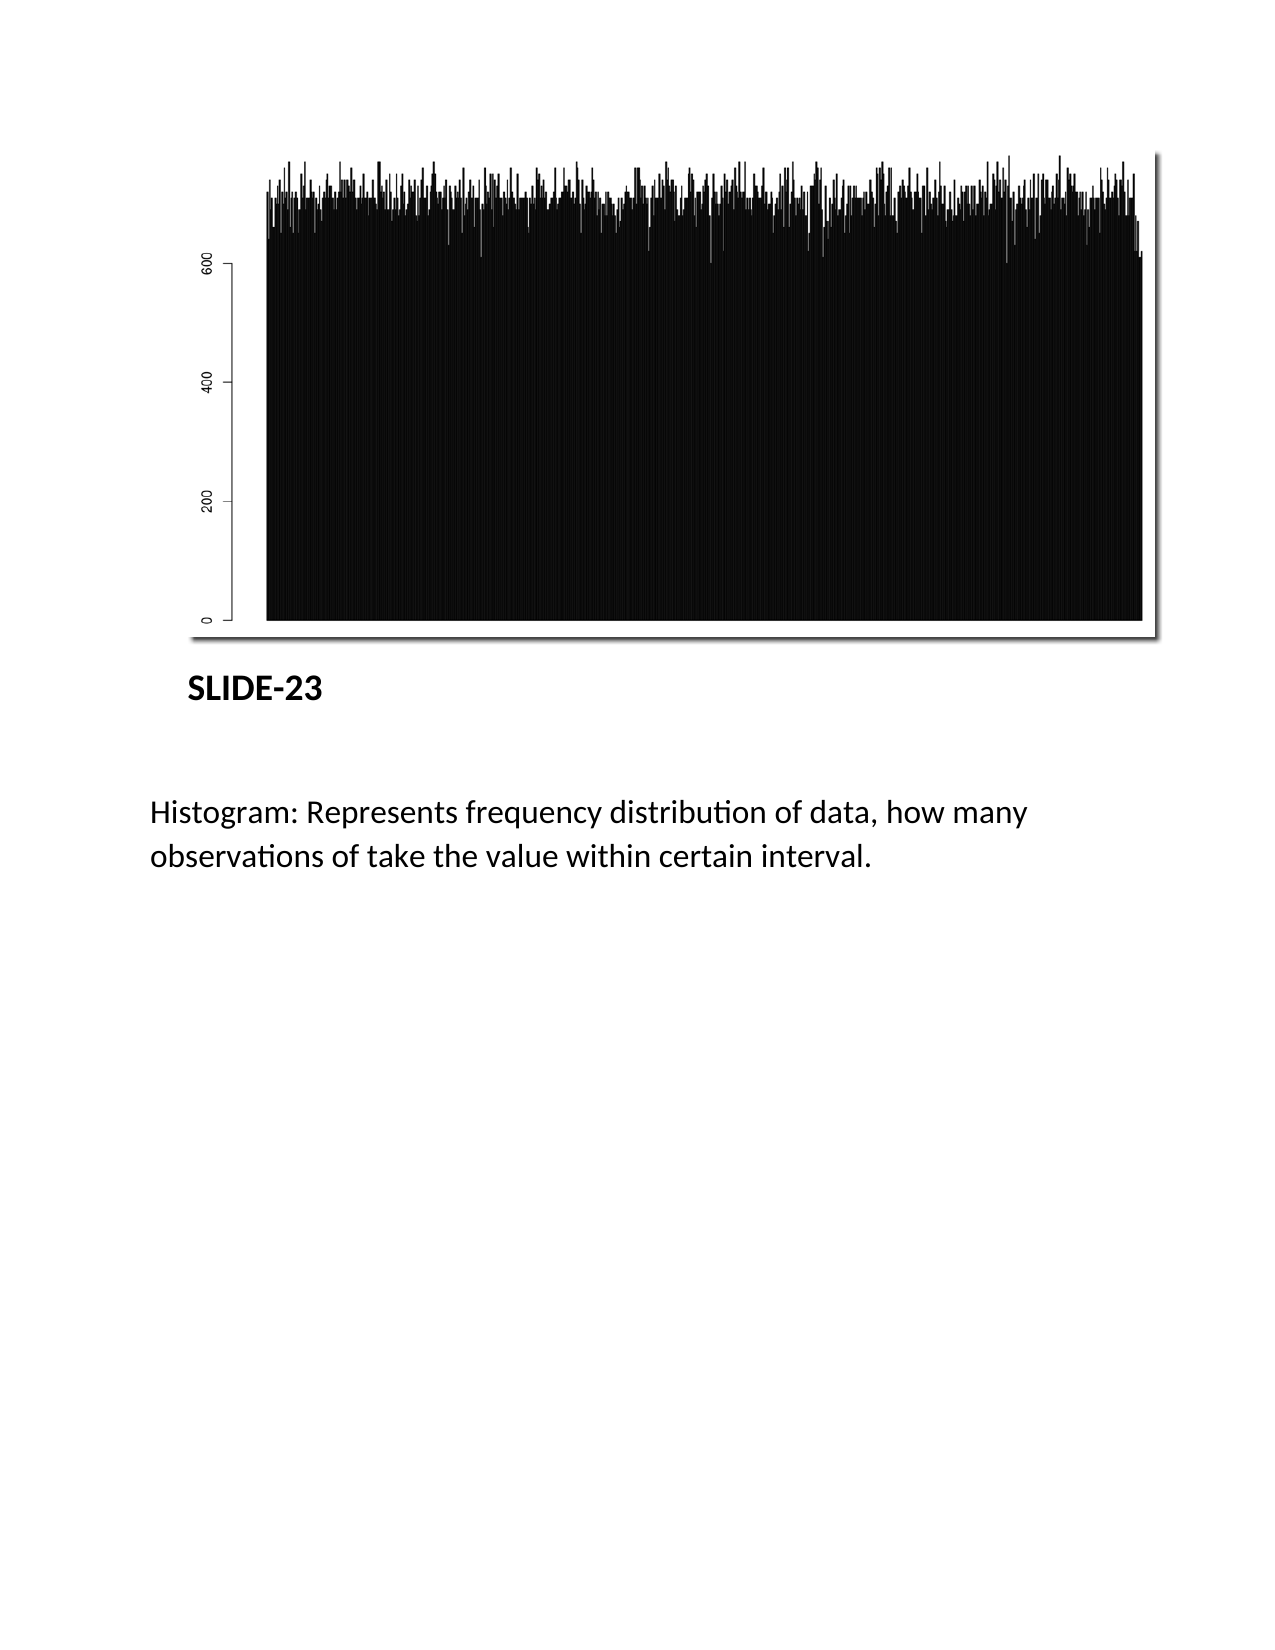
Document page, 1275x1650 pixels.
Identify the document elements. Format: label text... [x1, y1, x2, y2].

picture [187, 150, 1163, 645]
text Histogram: Represents frequency distribution of data, how many observations of take the value within certain interval. [150, 791, 1125, 875]
text SLIDE-23 [187, 664, 1125, 710]
